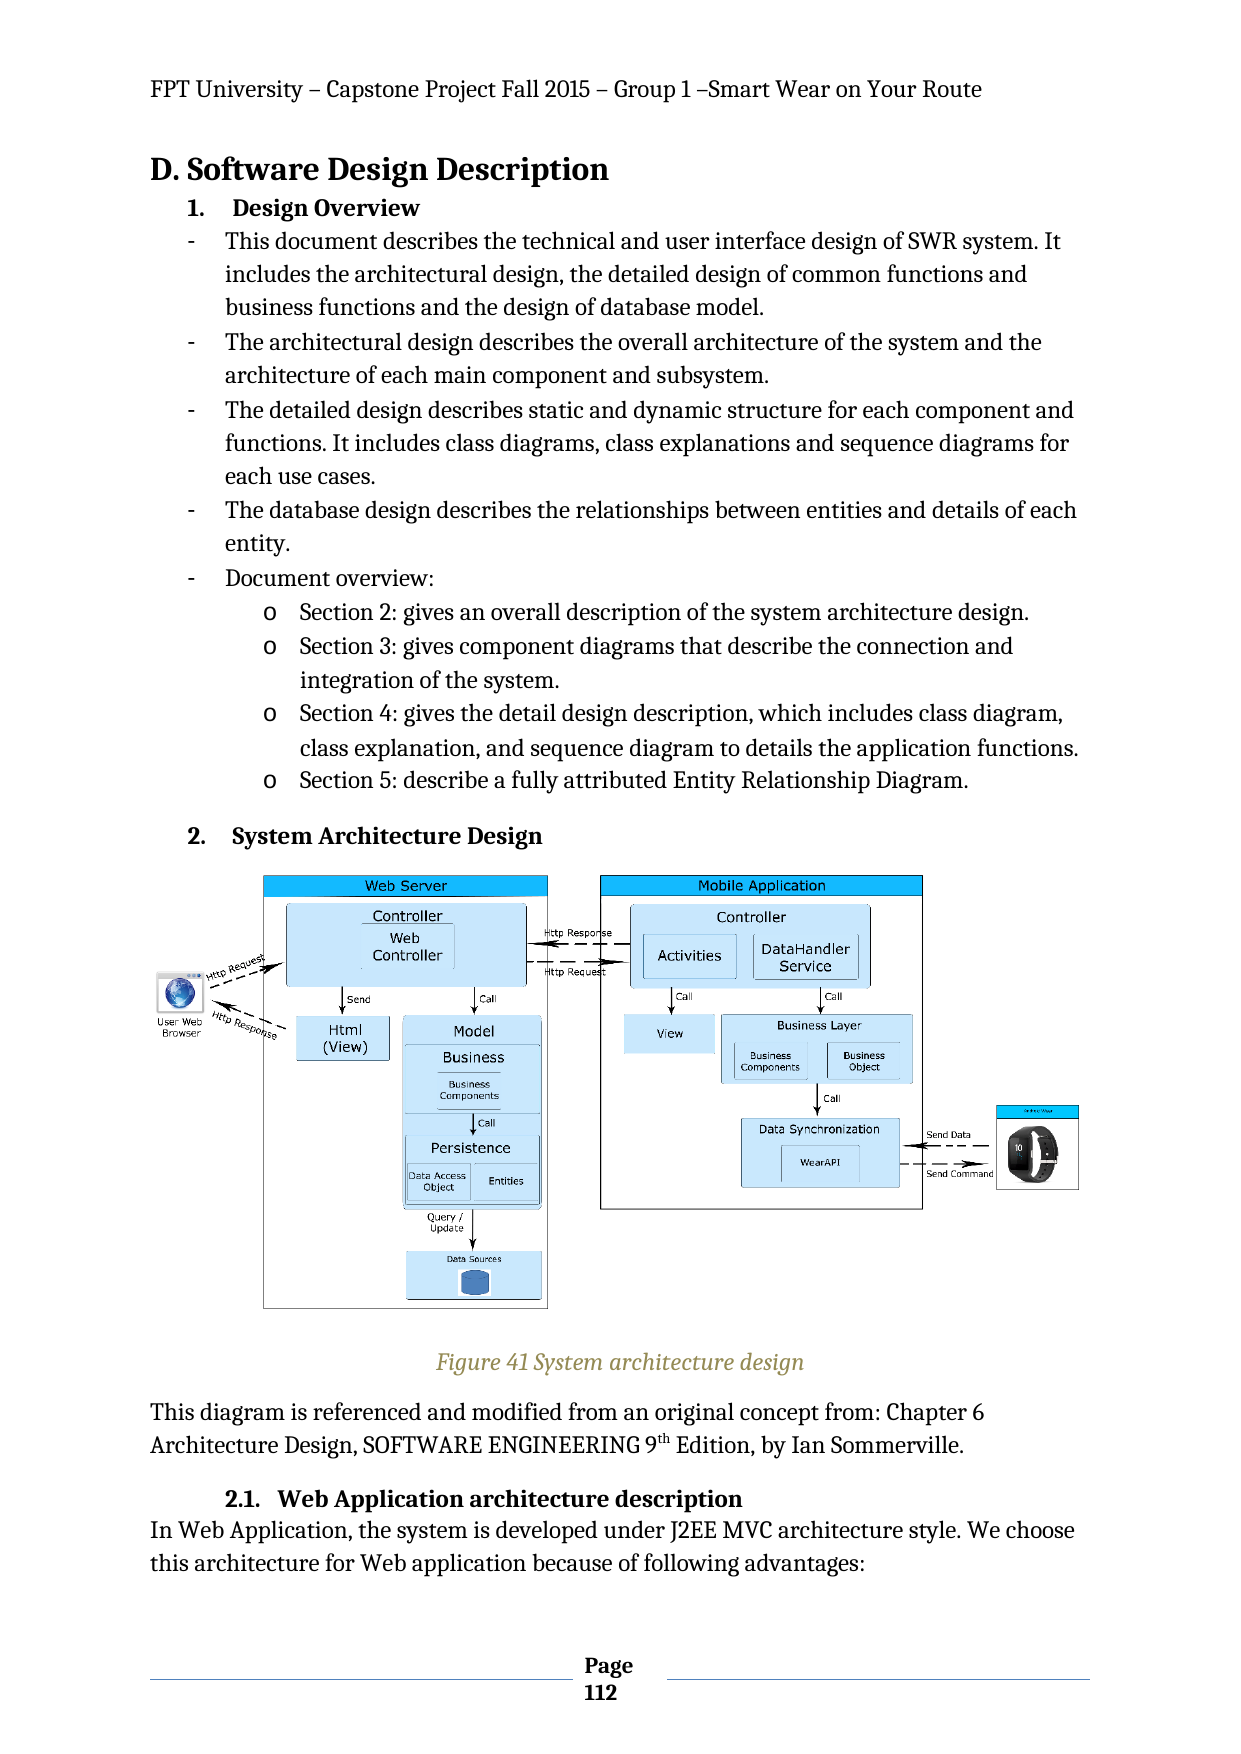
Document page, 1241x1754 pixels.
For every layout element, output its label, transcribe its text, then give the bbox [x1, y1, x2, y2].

subtitle System Architecture Design [187, 822, 1090, 851]
list This document describes the technical and user interface design of SWR system. It includes the architectural design, the detailed design of common functions and business functions and the design of database model. [187, 225, 1090, 322]
list Section 3: gives component diagrams that describe the connection and integration of the system. [262, 632, 1090, 695]
list The detailed design describes static and dynamic structure for each component and functions. It includes class diagrams, class explanations and sequence diagrams for each use cases. [187, 394, 1090, 490]
list Document overview: [187, 562, 1090, 593]
subtitle Software Design Description [150, 150, 1090, 188]
text Figure 41 System architecture design [150, 1348, 1090, 1377]
list Section 2: gives an overall description of the system architecture design. [262, 597, 1090, 627]
subtitle Design Overview [187, 194, 1090, 223]
picture [150, 852, 1091, 1324]
list Section 4: gives the detail design description, which includes class diagram, class explanation, and sequence diagram to details the application functions. [262, 699, 1090, 762]
text In Web Application, the system is developed under J2EE MVC architecture style. We choose this architecture for Web application because of following advantages: [150, 1516, 1090, 1577]
list Section 5: describe a fully attributed Entity Relationship Diagram. [262, 766, 1090, 796]
subtitle Web Application architecture description [225, 1485, 1090, 1513]
list The architectural design describes the overall architecture of the system and the architecture of each main component and subsystem. [187, 326, 1090, 389]
list The database design describes the relationships between entities and details of each entity. [187, 494, 1090, 558]
text This diagram is referenced and modified from an original concept from: Chapter 6 Architecture Design, SOFTWARE ENGINEERING 9th Edition, by Ian Sommerville. [150, 1398, 1090, 1459]
